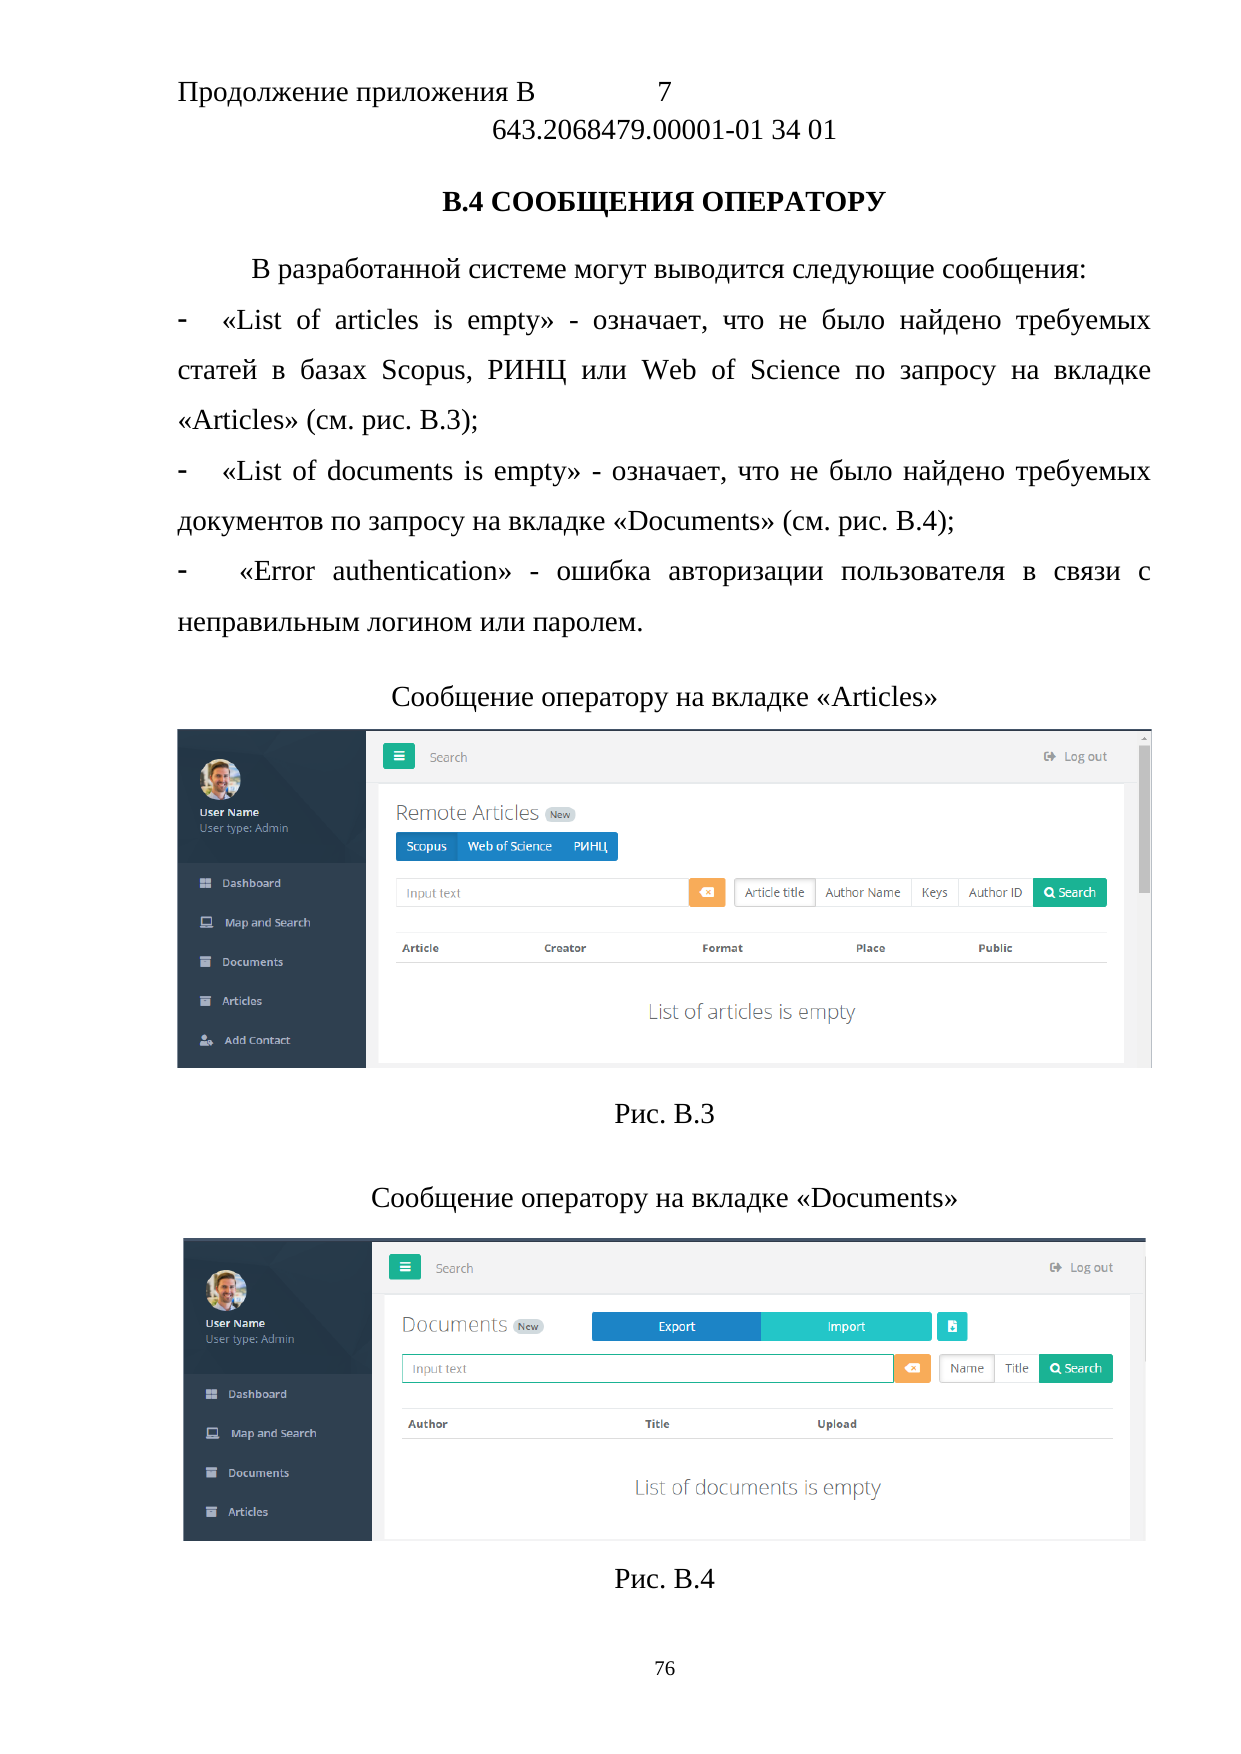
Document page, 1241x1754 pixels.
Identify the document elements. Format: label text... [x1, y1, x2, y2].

text В разработанной системе могут выводится следующие сообщения: [177, 251, 1152, 285]
text Сообщение оператору на вкладке «Articles» [177, 679, 1152, 713]
text Сообщение оператору на вкладке «Documents» [177, 1180, 1152, 1213]
picture [177, 729, 1152, 1068]
list «List of documents is empty» - означает, что не было найдено требуемых документов по запросу на вкладке «Documents» (см. рис. В.4); [177, 453, 1152, 537]
text Рис. В.3 [177, 1096, 1152, 1130]
list В.4 СООБЩЕНИЯ ОПЕРАТОРУ [177, 184, 1152, 218]
list «List of articles is empty» - означает, что не было найдено требуемых статей в базах Scopus, РИНЦ или Web of Science по запросу на вкладке «Articles» (см. рис. В.3); [177, 302, 1152, 436]
list «Error authentication» - ошибка авторизации пользователя в связи с неправильным логином или паролем. [177, 553, 1152, 637]
picture [183, 1238, 1146, 1541]
text Рис. В.4 [177, 1561, 1152, 1594]
